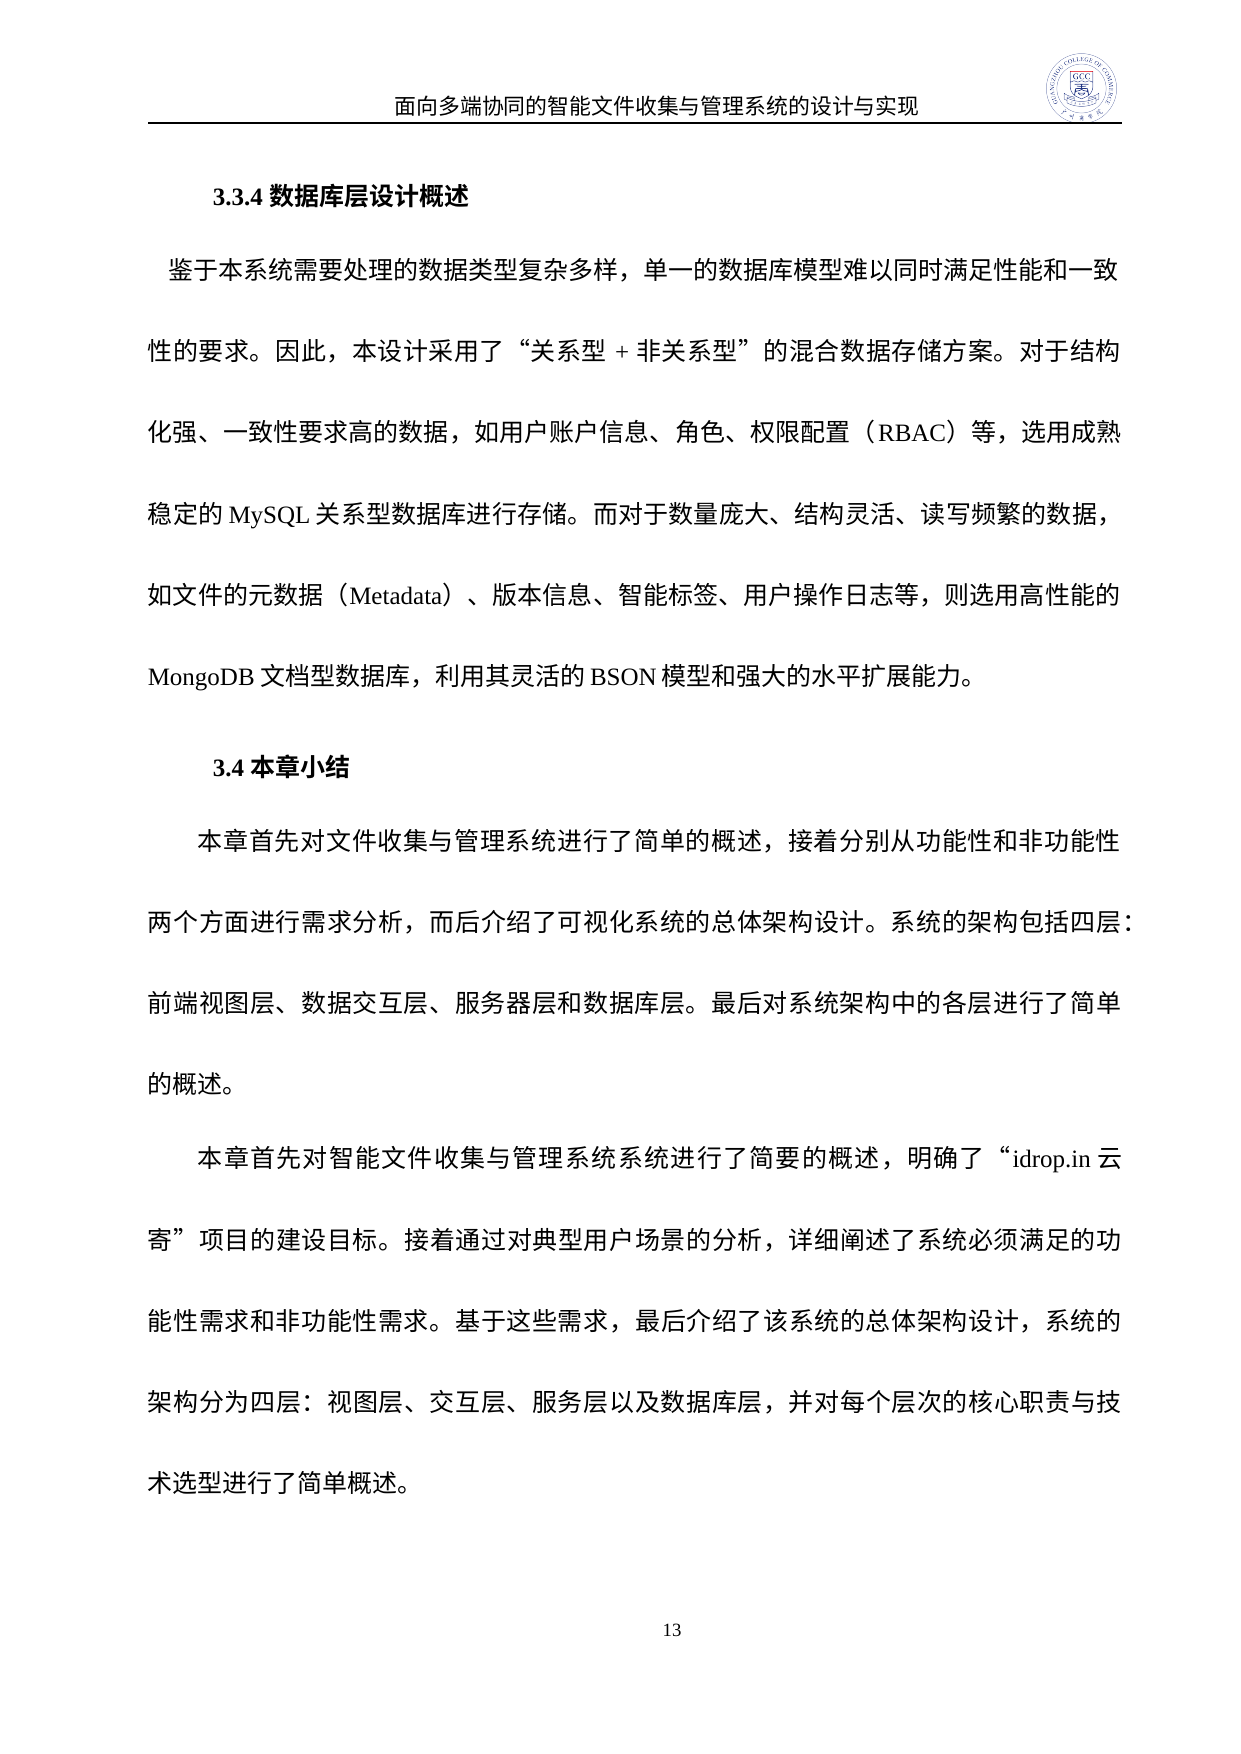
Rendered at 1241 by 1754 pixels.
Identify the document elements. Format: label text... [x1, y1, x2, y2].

subtitle 数据库层设计概述 [162, 162, 1122, 227]
text 鉴于本系统需要处理的数据类型复杂多样，单一的数据库模型难以同时满足性能和一致性的要求。因此，本设计采用了“关系型 + 非关系型”的混合数据存储方案。对于结构化强、一致性要求高的数据，如用户账户信息、角色、权限配置（RBAC）等，选用成熟稳定的MySQL关系型数据库进行存储。而对于数量庞大、结构灵活、读写频繁的数据，如文件的元数据（Metadata）、版本信息、智能标签、用户操作日志等，则选用高性能的MongoDB文档型数据库，利用其灵活的BSON模型和强大的水平扩展能力。 [148, 236, 1122, 707]
subtitle 本章小结 [162, 733, 1122, 798]
text 本章首先对文件收集与管理系统进行了简单的概述，接着分别从功能性和非功能性两个方面进行需求分析，而后介绍了可视化系统的总体架构设计。系统的架构包括四层：前端视图层、数据交互层、服务器层和数据库层。最后对系统架构中的各层进行了简单的概述。 [148, 807, 1122, 1115]
picture [1042, 50, 1123, 127]
text 本章首先对智能文件收集与管理系统系统进行了简要的概述，明确了“idrop.in云寄”项目的建设目标。接着通过对典型用户场景的分析，详细阐述了系统必须满足的功能性需求和非功能性需求。基于这些需求，最后介绍了该系统的总体架构设计，系统的架构分为四层：视图层、交互层、服务层以及数据库层，并对每个层次的核心职责与技术选型进行了简单概述。 [148, 1124, 1122, 1514]
